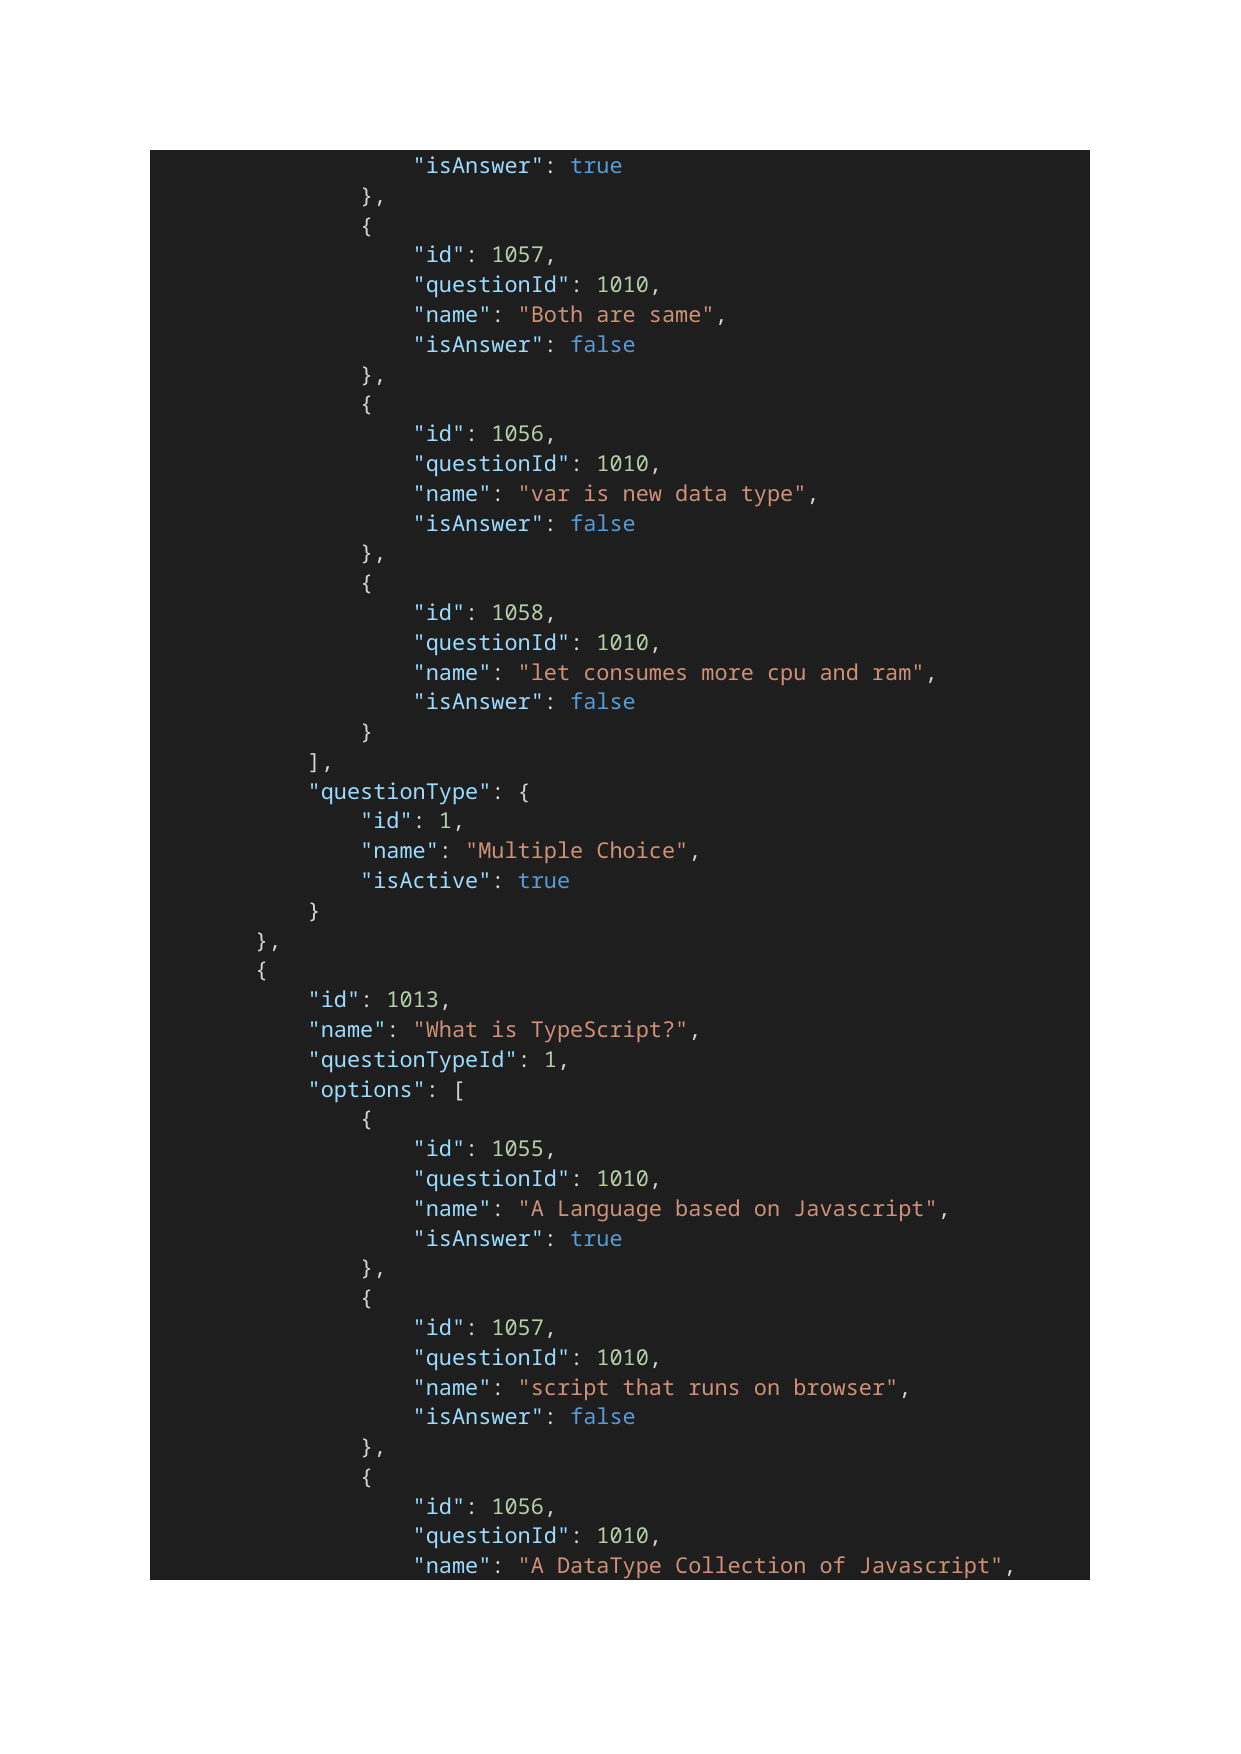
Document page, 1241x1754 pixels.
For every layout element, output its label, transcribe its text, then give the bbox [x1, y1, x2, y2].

text }, [150, 180, 1090, 209]
text } [150, 716, 1090, 746]
text { [150, 1282, 1090, 1312]
text "id": 1058, [150, 597, 1090, 627]
text "id": 1057, [150, 239, 1090, 269]
text "id": 1057, [150, 1312, 1090, 1342]
text "questionId": 1010, [150, 1342, 1090, 1371]
text { [150, 388, 1090, 418]
text "name": "var is new data type", [150, 478, 1090, 507]
text "name": "Both are same", [150, 299, 1090, 329]
text "id": 1, [150, 805, 1090, 835]
text "id": 1055, [150, 1133, 1090, 1163]
text } [150, 895, 1090, 924]
text "name": "A Language based on Javascript", [150, 1193, 1090, 1222]
text "name": "Multiple Choice", [150, 835, 1090, 865]
text "isAnswer": true [150, 1222, 1090, 1252]
text "questionId": 1010, [150, 1163, 1090, 1193]
text "questionType": { [150, 776, 1090, 805]
text }, [150, 1252, 1090, 1282]
text "options": [ [150, 1073, 1090, 1103]
text }, [150, 924, 1090, 954]
text "questionTypeId": 1, [150, 1044, 1090, 1073]
text { [150, 567, 1090, 597]
text "id": 1056, [150, 1491, 1090, 1520]
text "questionId": 1010, [150, 1520, 1090, 1550]
text "isAnswer": false [150, 1401, 1090, 1431]
text "id": 1056, [150, 418, 1090, 448]
text "isAnswer": true [150, 150, 1090, 180]
text }, [150, 1431, 1090, 1461]
text { [150, 1461, 1090, 1491]
text }, [150, 537, 1090, 567]
text "name": "script that runs on browser", [150, 1371, 1090, 1401]
text "questionId": 1010, [150, 627, 1090, 656]
text "name": "let consumes more cpu and ram", [150, 656, 1090, 686]
text "isAnswer": false [150, 507, 1090, 537]
text "isActive": true [150, 865, 1090, 895]
text { [150, 209, 1090, 239]
text { [150, 954, 1090, 984]
text "isAnswer": false [150, 329, 1090, 358]
text ], [150, 746, 1090, 776]
text "questionId": 1010, [150, 269, 1090, 299]
text "questionId": 1010, [150, 448, 1090, 478]
text "isAnswer": false [150, 686, 1090, 716]
text "name": "A DataType Collection of Javascript", [150, 1550, 1090, 1580]
text "name": "What is TypeScript?", [150, 1014, 1090, 1044]
text { [150, 1103, 1090, 1133]
text }, [150, 358, 1090, 388]
text "id": 1013, [150, 984, 1090, 1014]
